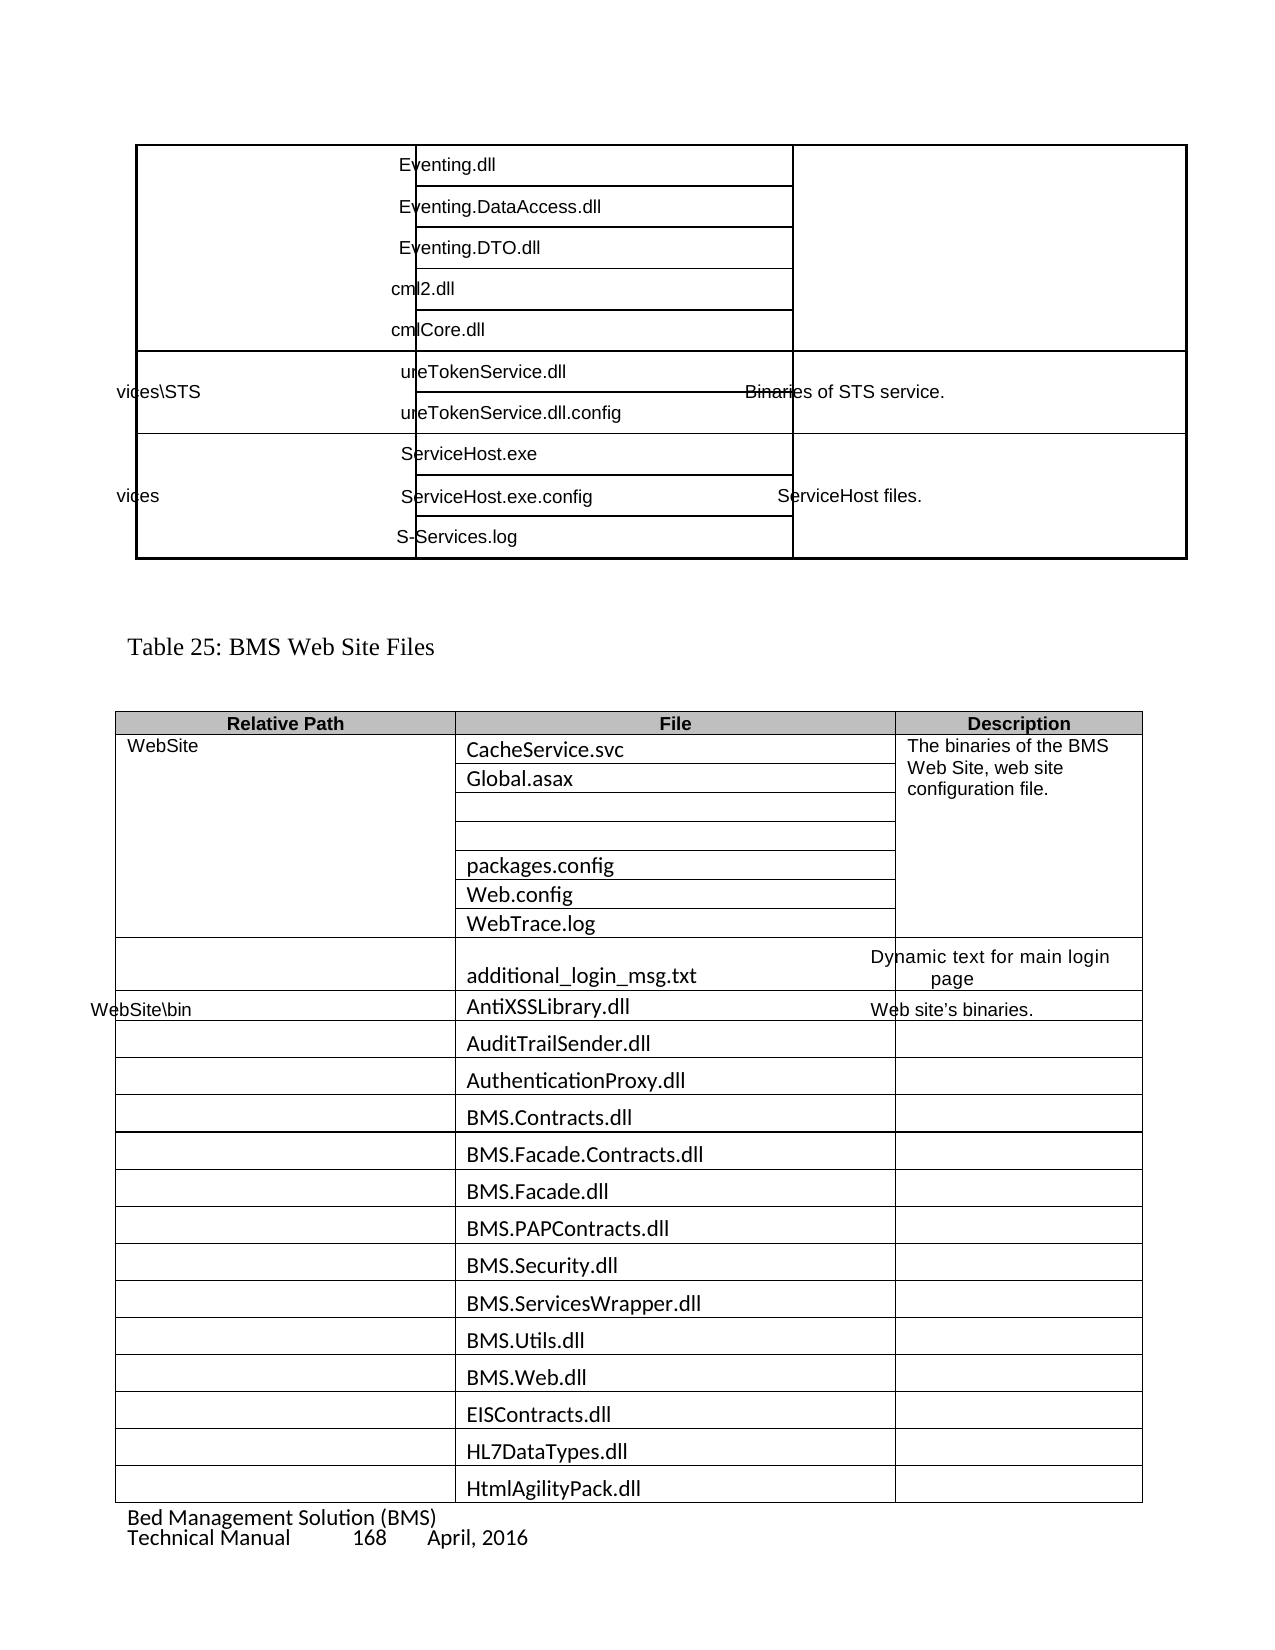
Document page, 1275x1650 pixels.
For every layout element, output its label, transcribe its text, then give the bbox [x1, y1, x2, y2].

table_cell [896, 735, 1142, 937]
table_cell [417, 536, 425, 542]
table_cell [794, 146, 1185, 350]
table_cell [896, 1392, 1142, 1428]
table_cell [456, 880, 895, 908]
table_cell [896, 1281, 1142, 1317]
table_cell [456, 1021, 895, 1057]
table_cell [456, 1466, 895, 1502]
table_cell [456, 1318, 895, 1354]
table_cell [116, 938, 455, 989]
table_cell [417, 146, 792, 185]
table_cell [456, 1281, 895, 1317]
text Table 25: BMS Web Site Files [127, 632, 1148, 661]
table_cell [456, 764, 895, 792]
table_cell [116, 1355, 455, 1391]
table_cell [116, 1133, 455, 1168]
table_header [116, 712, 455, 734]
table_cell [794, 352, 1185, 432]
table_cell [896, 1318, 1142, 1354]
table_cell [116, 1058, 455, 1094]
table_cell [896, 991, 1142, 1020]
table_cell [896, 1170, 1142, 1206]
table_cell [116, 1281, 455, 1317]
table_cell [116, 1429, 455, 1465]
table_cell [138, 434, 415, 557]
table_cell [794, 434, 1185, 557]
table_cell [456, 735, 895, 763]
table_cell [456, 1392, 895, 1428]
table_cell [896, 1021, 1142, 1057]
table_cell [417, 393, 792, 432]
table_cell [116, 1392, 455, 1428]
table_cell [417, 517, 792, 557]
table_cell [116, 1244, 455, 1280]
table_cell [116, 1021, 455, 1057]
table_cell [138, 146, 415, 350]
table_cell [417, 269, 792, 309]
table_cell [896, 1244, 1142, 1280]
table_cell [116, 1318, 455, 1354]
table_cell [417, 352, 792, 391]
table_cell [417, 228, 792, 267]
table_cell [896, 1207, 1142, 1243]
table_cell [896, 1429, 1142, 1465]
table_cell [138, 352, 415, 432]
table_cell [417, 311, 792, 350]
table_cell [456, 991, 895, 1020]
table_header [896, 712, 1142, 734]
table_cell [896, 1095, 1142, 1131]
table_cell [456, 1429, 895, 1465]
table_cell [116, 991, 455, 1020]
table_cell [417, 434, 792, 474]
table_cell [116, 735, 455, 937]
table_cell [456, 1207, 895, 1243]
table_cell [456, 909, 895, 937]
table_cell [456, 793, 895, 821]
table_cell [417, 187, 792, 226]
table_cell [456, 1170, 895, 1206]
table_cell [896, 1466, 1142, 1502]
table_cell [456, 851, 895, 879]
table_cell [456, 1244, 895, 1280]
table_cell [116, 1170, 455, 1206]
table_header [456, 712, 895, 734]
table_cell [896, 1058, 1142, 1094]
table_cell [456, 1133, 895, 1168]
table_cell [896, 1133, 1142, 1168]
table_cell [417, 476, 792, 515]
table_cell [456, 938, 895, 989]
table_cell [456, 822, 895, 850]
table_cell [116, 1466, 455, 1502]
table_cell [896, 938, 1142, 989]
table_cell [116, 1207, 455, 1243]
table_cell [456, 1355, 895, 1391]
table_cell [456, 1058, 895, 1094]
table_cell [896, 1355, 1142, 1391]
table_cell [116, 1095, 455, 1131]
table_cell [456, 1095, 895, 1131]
